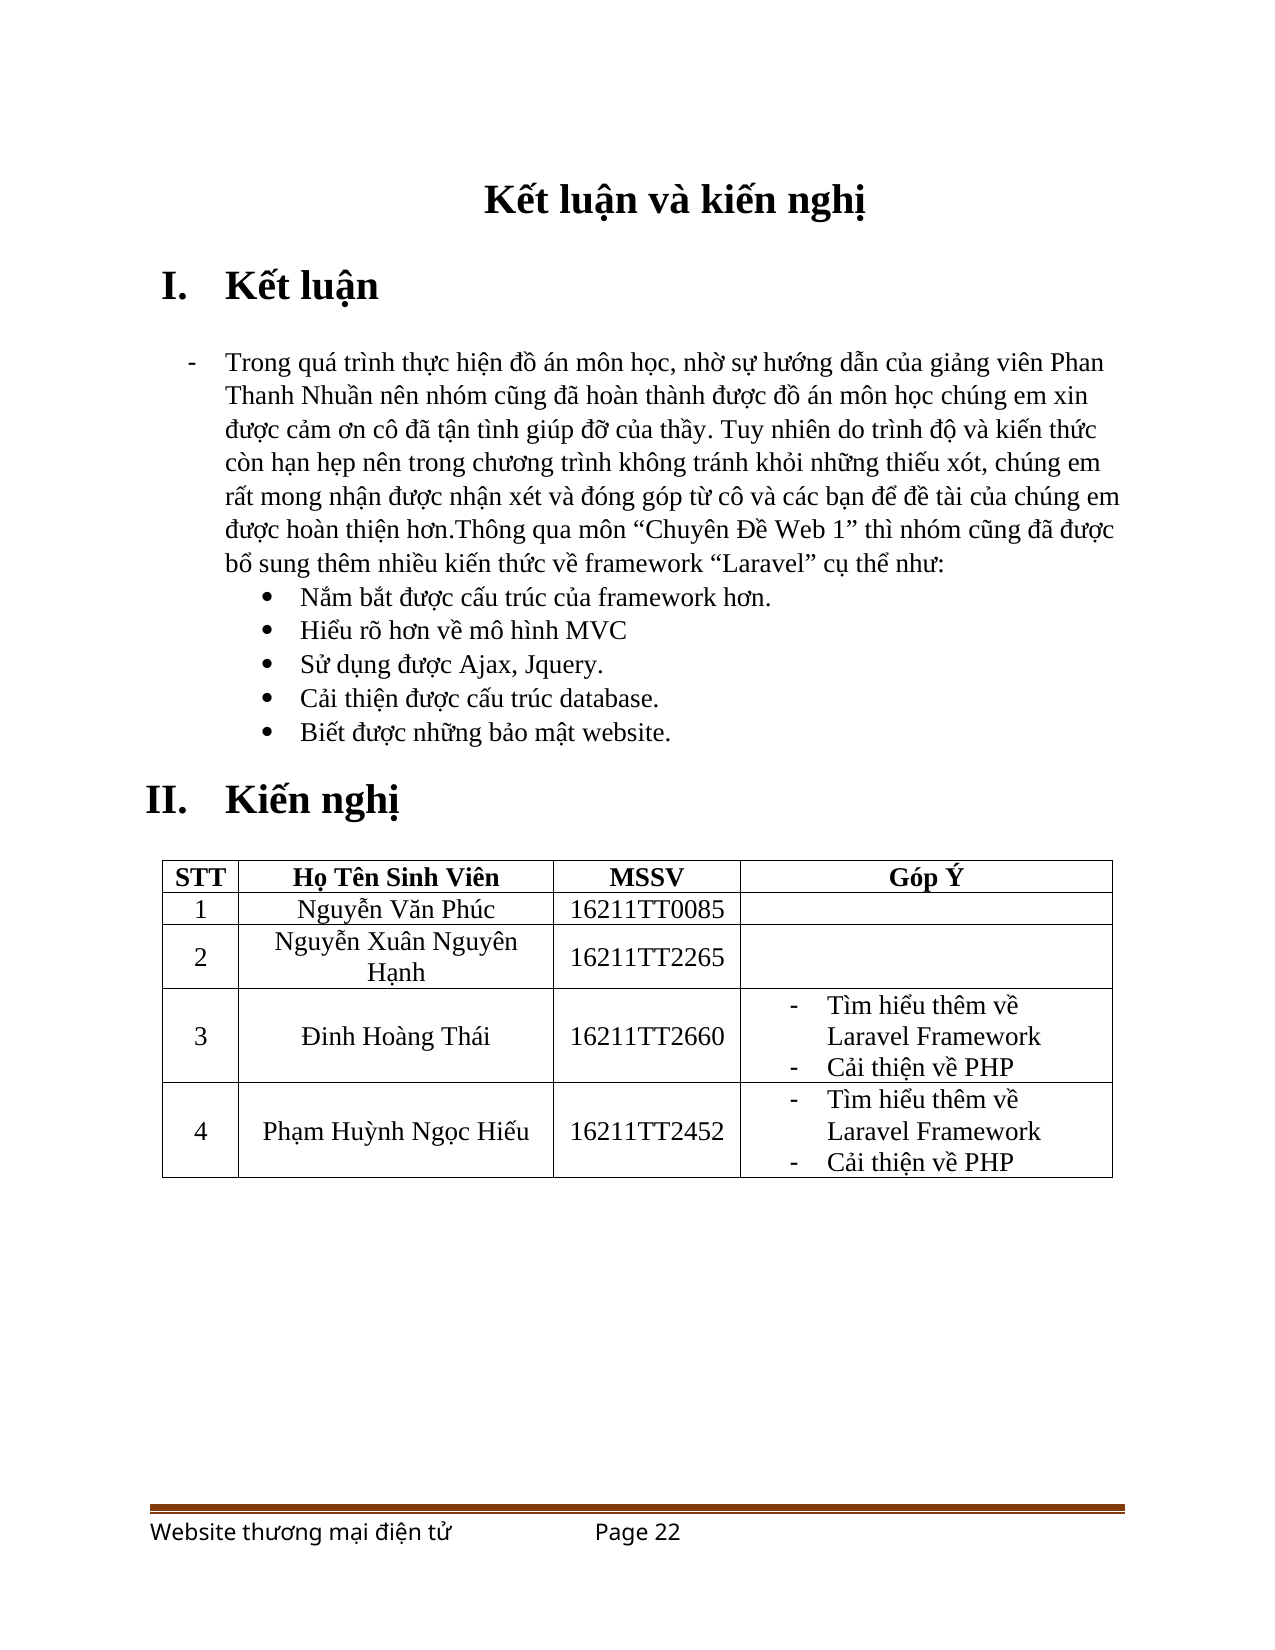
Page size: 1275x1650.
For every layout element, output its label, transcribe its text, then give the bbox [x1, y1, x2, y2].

table_cell 16211TT2660 [554, 989, 740, 1082]
table_cell [741, 893, 1112, 924]
table_header Họ Tên Sinh Viên [239, 861, 553, 892]
subtitle Kiến nghị [187, 774, 1125, 822]
table_cell Nguyễn Văn Phúc [239, 893, 553, 924]
table_cell 16211TT2452 [554, 1083, 740, 1177]
table_cell 2 [163, 925, 238, 988]
table_cell 16211TT0085 [554, 893, 740, 924]
table_cell 16211TT2265 [554, 925, 740, 988]
list Trong quá trình thực hiện đồ án môn học, nhờ sự hướng dẫn của giảng viên Phan Thanh Nhuần nên nhóm cũng đã hoàn thành được đồ án môn học chúng em xin được cảm ơn cô đã tận tình giúp đỡ của thầy. Tuy nhiên do trình độ và kiến thức còn hạn hẹp nên trong chương trình không tránh khỏi những thiếu xót, chúng em rất mong nhận được nhận xét và đóng góp từ cô và các bạn để đề tài của chúng em được hoàn thiện hơn.Thông qua môn “Chuyên Đề Web 1” thì nhóm cũng đã được bổ sung thêm nhiều kiến thức về framework “Laravel” cụ thể như: [187, 346, 1125, 578]
table_cell Tìm hiểu thêm về Laravel Framework Cải thiện về PHP [741, 989, 1112, 1082]
subtitle Kết luận [187, 260, 1125, 308]
table_cell [741, 925, 1112, 988]
table_cell Tìm hiểu thêm về Laravel Framework Cải thiện về PHP [741, 1083, 1112, 1177]
list Hiểu rõ hơn về mô hình MVC [262, 614, 1125, 646]
list Cải thiện được cấu trúc database. [262, 682, 1125, 713]
table_cell Phạm Huỳnh Ngọc Hiếu [239, 1083, 553, 1177]
list Biết được những bảo mật website. [262, 716, 1125, 747]
list Nắm bắt được cấu trúc của framework hơn. [262, 581, 1125, 612]
table_header MSSV [554, 861, 740, 892]
table_cell Nguyễn Xuân Nguyên Hạnh [239, 925, 553, 988]
table_cell Đinh Hoàng Thái [239, 989, 553, 1082]
table_cell 4 [163, 1083, 238, 1177]
table_cell 1 [163, 893, 238, 924]
table_header Góp Ý [741, 861, 1112, 892]
list Sử dụng được Ajax, Jquery. [262, 648, 1125, 679]
table_header STT [163, 861, 238, 892]
subtitle Kết luận và kiến nghị [225, 175, 1125, 223]
table_cell 3 [163, 989, 238, 1082]
